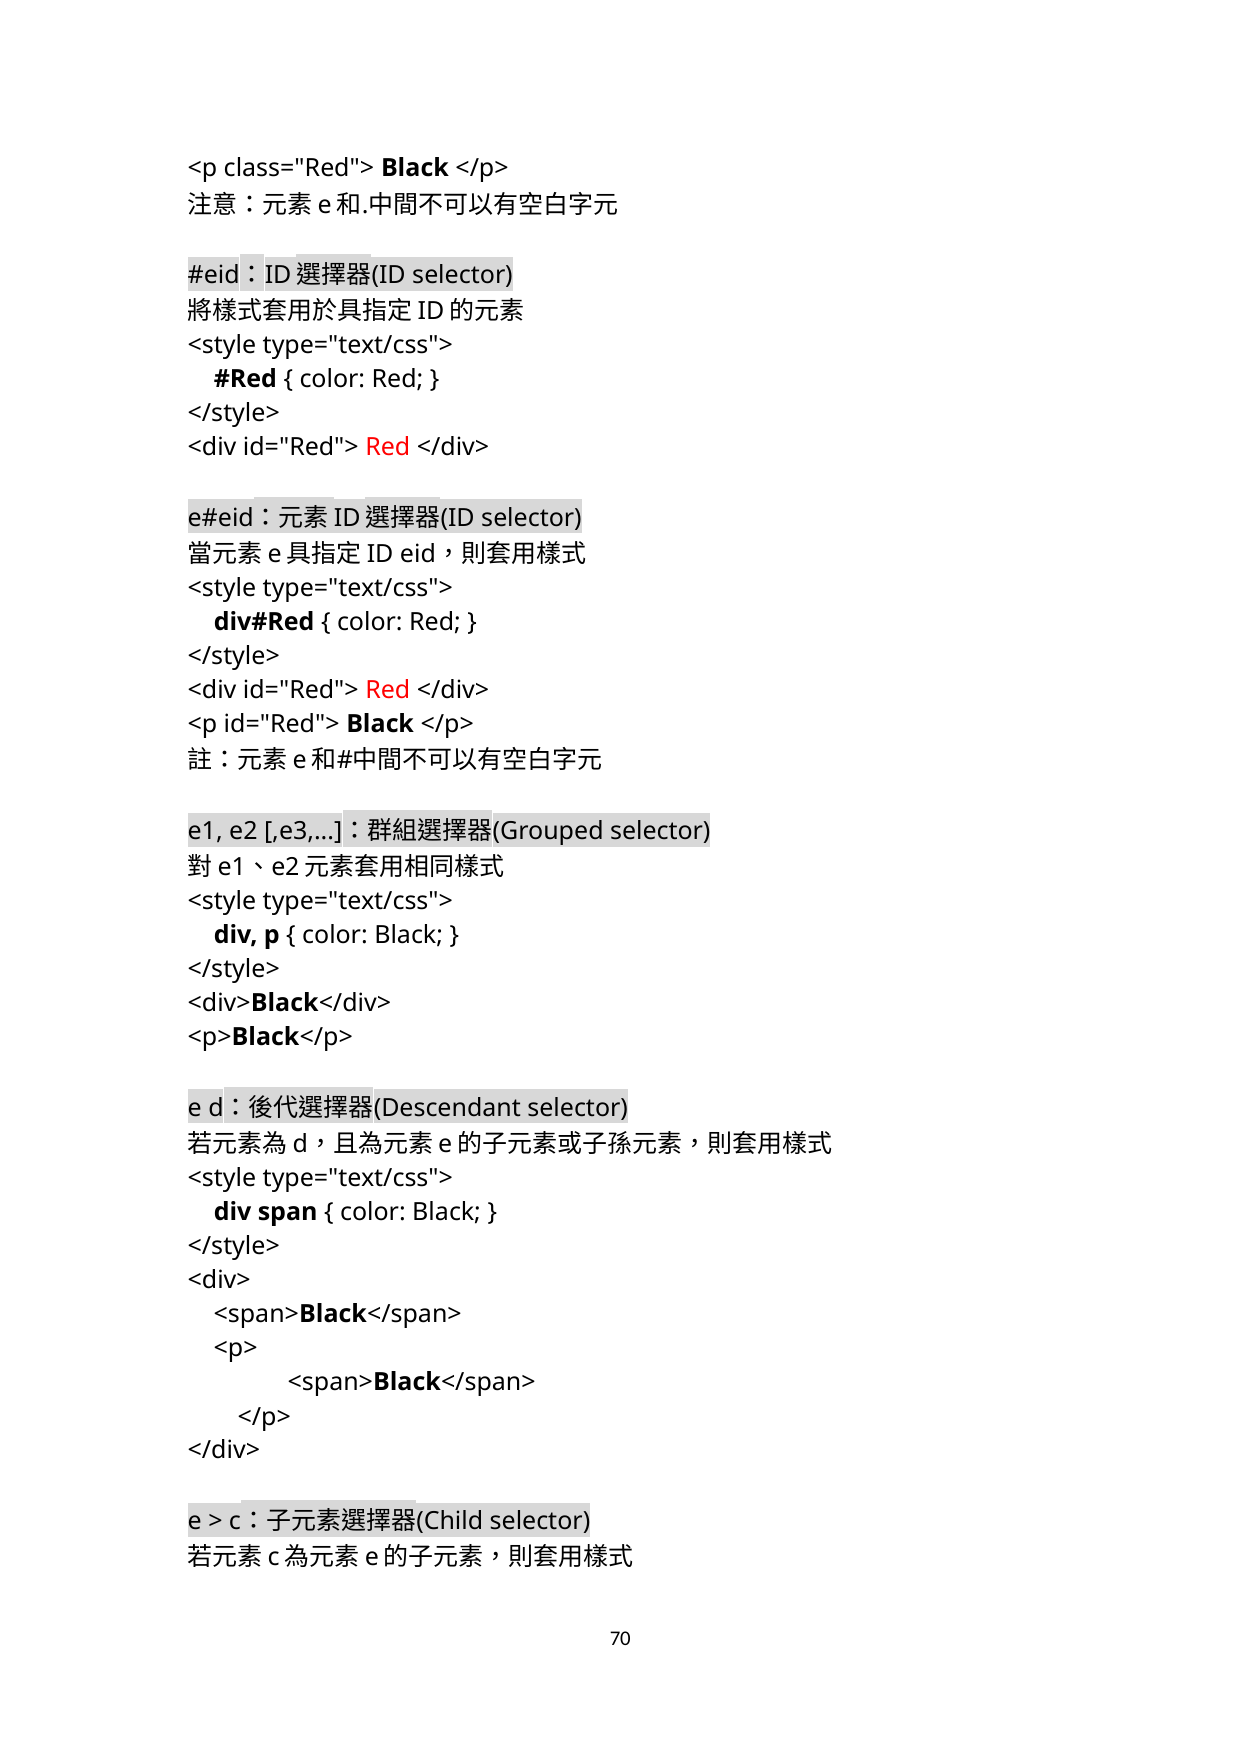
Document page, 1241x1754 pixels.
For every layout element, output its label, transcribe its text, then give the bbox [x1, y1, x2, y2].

text 若元素c為元素e的子元素，則套用樣式 [187, 1537, 1053, 1573]
text <span>Black</span> [237, 1364, 1053, 1398]
text </style> [187, 1228, 1053, 1262]
text 注意：元素e和.中間不可以有空白字元 [187, 184, 1053, 220]
text <p>Black</p> [187, 1019, 1053, 1053]
text </p> [187, 1398, 1053, 1432]
text e > c：子元素選擇器(Child selector) [416, 1500, 1053, 1537]
text 當元素e具指定ID eid，則套用樣式 [187, 533, 1053, 570]
text e1, e2 [,e3,...]：群組選擇器(Grouped selector) [187, 810, 343, 847]
text <div>Black</div> [187, 985, 1053, 1019]
text <style type="text/css"> [187, 327, 1053, 361]
text </style> [187, 951, 1053, 985]
text #eid：ID選擇器(ID selector) [371, 254, 1053, 291]
text </style> [187, 638, 1053, 672]
text <div> [187, 1262, 1053, 1296]
text div span { color: Black; } [187, 1194, 1053, 1228]
text e d：後代選擇器(Descendant selector) [373, 1087, 1053, 1123]
text <p id="Red"> Black </p> [187, 706, 1053, 740]
text <style type="text/css"> [187, 1160, 1053, 1194]
text <div id="Red"> Red </div> [187, 672, 1053, 706]
text <p class="Red"> Black </p> [187, 150, 1053, 184]
text <div id="Red"> Red </div> [187, 429, 1053, 463]
text <style type="text/css"> [187, 570, 1053, 604]
text e#eid：元素ID選擇器(ID selector) [440, 497, 1053, 533]
text #Red { color: Red; } [187, 361, 1053, 395]
text e1, e2 [,e3,...]：群組選擇器(Grouped selector) [492, 810, 1053, 847]
text 註：元素e和#中間不可以有空白字元 [187, 740, 1053, 776]
text div#Red { color: Red; } [187, 604, 1053, 638]
text <span>Black</span> [187, 1296, 1053, 1330]
text 若元素為d，且為元素e的子元素或子孫元素，則套用樣式 [187, 1123, 1053, 1160]
text </style> [187, 395, 1053, 429]
text 對e1、e2元素套用相同樣式 [187, 847, 1053, 883]
text </div> [187, 1432, 1053, 1466]
text #eid：ID選擇器(ID selector) [187, 254, 240, 291]
text 將樣式套用於具指定ID的元素 [187, 291, 1053, 327]
text <style type="text/css"> [187, 883, 1053, 917]
text div, p { color: Black; } [187, 917, 1053, 951]
text <p> [187, 1330, 1053, 1364]
